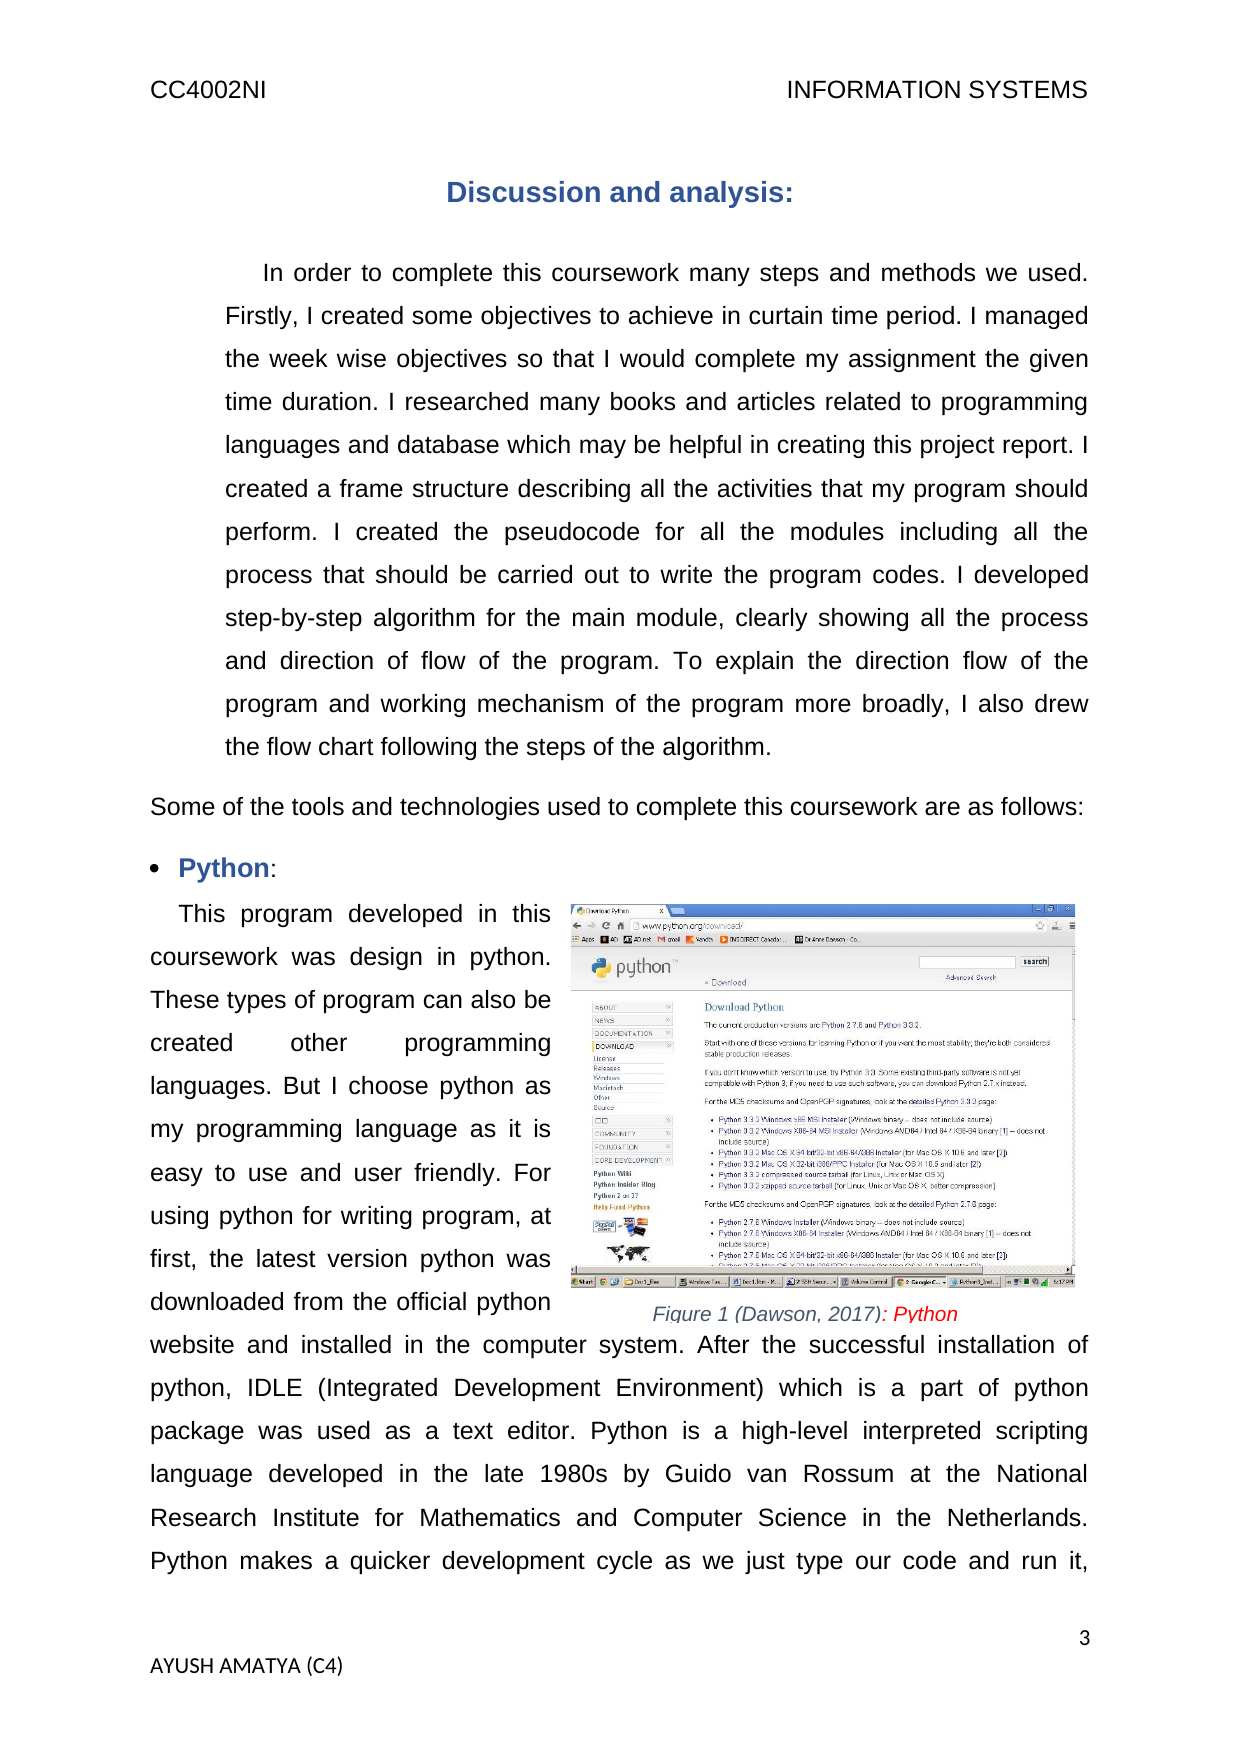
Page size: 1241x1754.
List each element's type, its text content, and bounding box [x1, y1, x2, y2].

subtitle Discussion and analysis: [150, 175, 1090, 208]
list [150, 899, 1090, 1574]
text Some of the tools and technologies used to complete this coursework are as follows: [150, 792, 1090, 821]
text In order to complete this coursework many steps and methods we used. Firstly, I created some objectives to achieve in curtain time period. I managed the week wise objectives so that I would complete my assignment the given time duration. I researched many books and articles related to programming languages and database which may be helpful in creating this project report. I created a frame structure describing all the activities that my program should perform. I created the pseudocode for all the modules including all the process that should be carried out to write the program codes. I developed step-by-step algorithm for the main module, clearly showing all the process and direction of flow of the program. To explain the direction flow of the program and working mechanism of the program more broadly, I also drew the flow chart following the steps of the algorithm. [225, 258, 1090, 761]
picture [568, 904, 1075, 1286]
list Python: [150, 852, 1090, 883]
